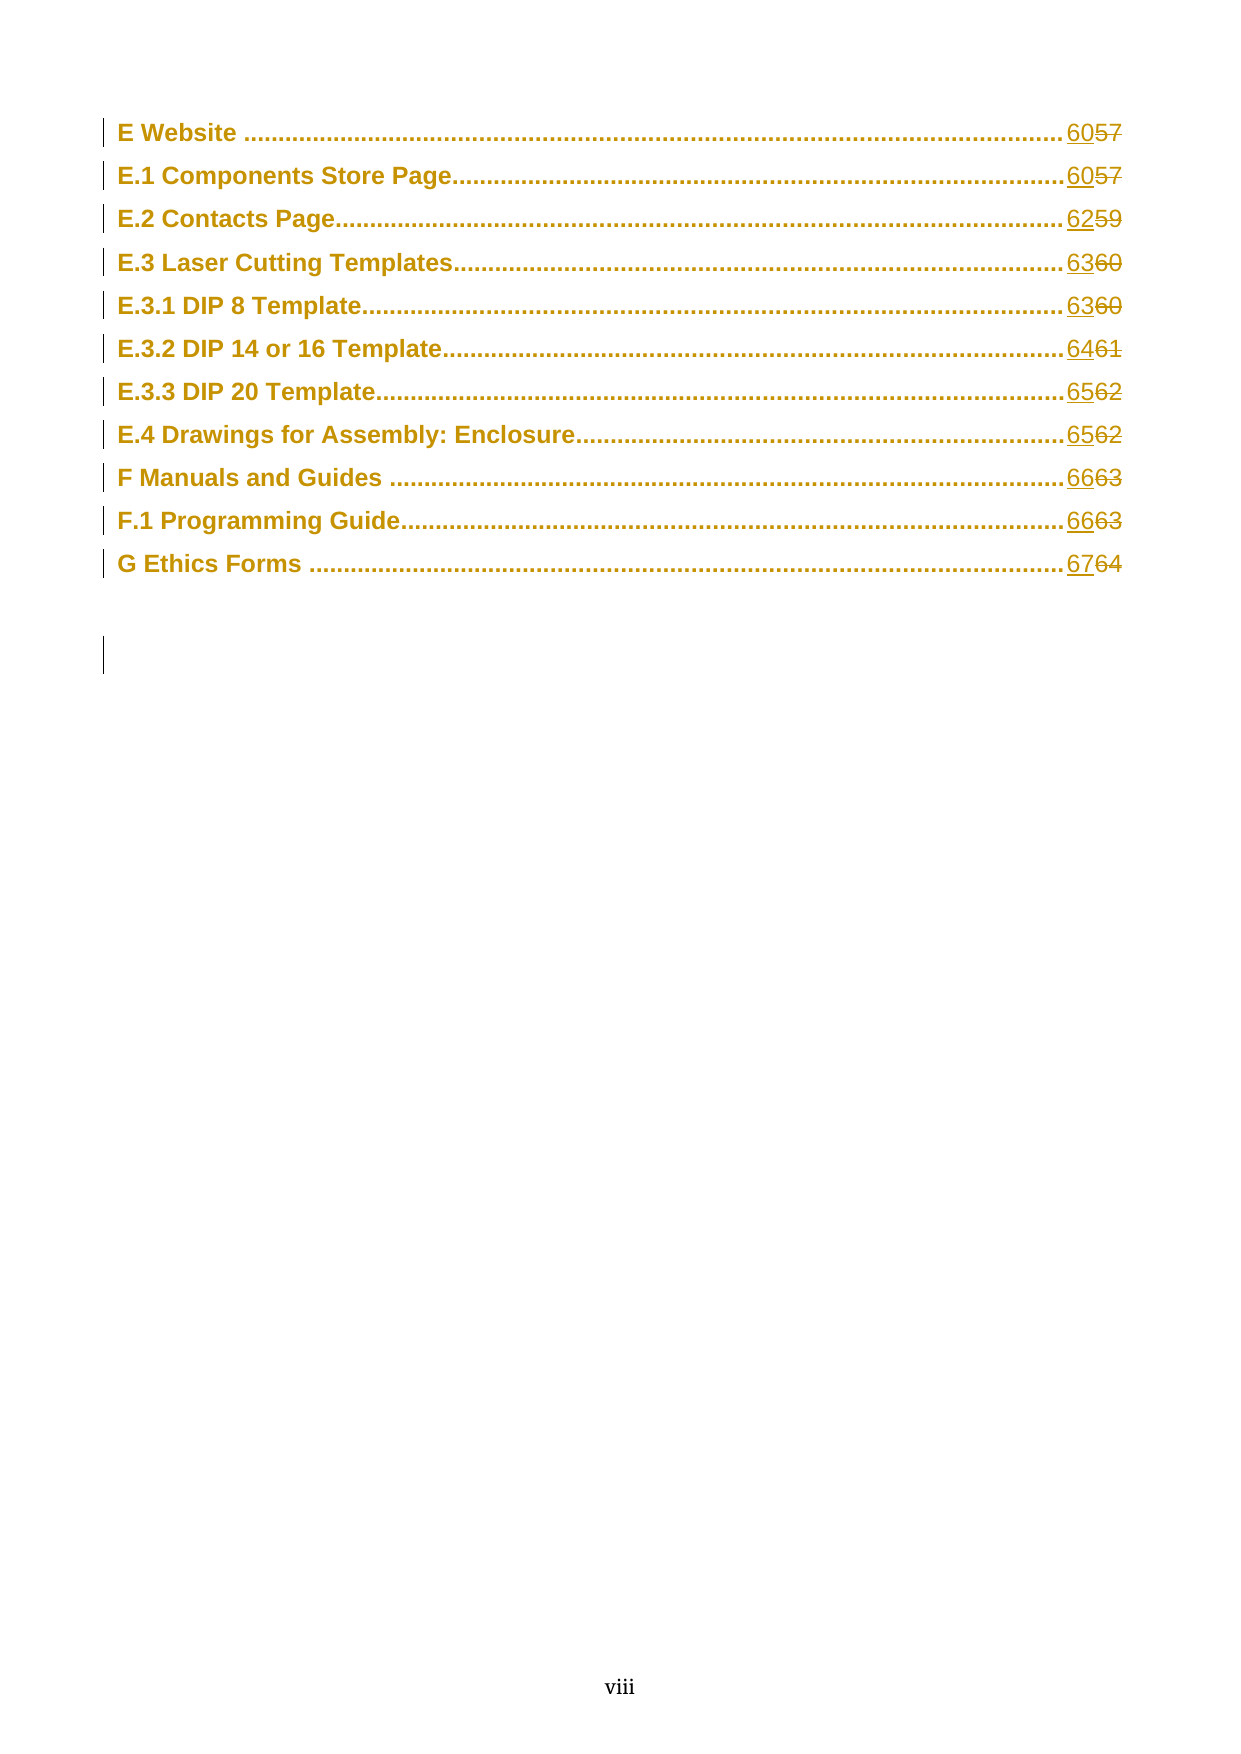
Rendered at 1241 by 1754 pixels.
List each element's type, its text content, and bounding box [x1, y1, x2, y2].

text E.3 Laser Cutting Templates [117, 247, 1122, 276]
text F.1 Programming Guide [117, 506, 1122, 535]
text F Manuals and Guides [117, 463, 1122, 492]
text E.4 Drawings for Assembly: Enclosure [117, 420, 1122, 449]
text E.1 Components Store Page [117, 161, 1122, 190]
text G Ethics Forms [117, 549, 1122, 578]
text E.2 Contacts Page [117, 204, 1122, 233]
text E.3.3 DIP 20 Template [117, 377, 1122, 406]
text E Website [117, 118, 1122, 147]
text E.3.2 DIP 14 or 16 Template [117, 334, 1122, 362]
text E.3.1 DIP 8 Template [117, 291, 1122, 319]
